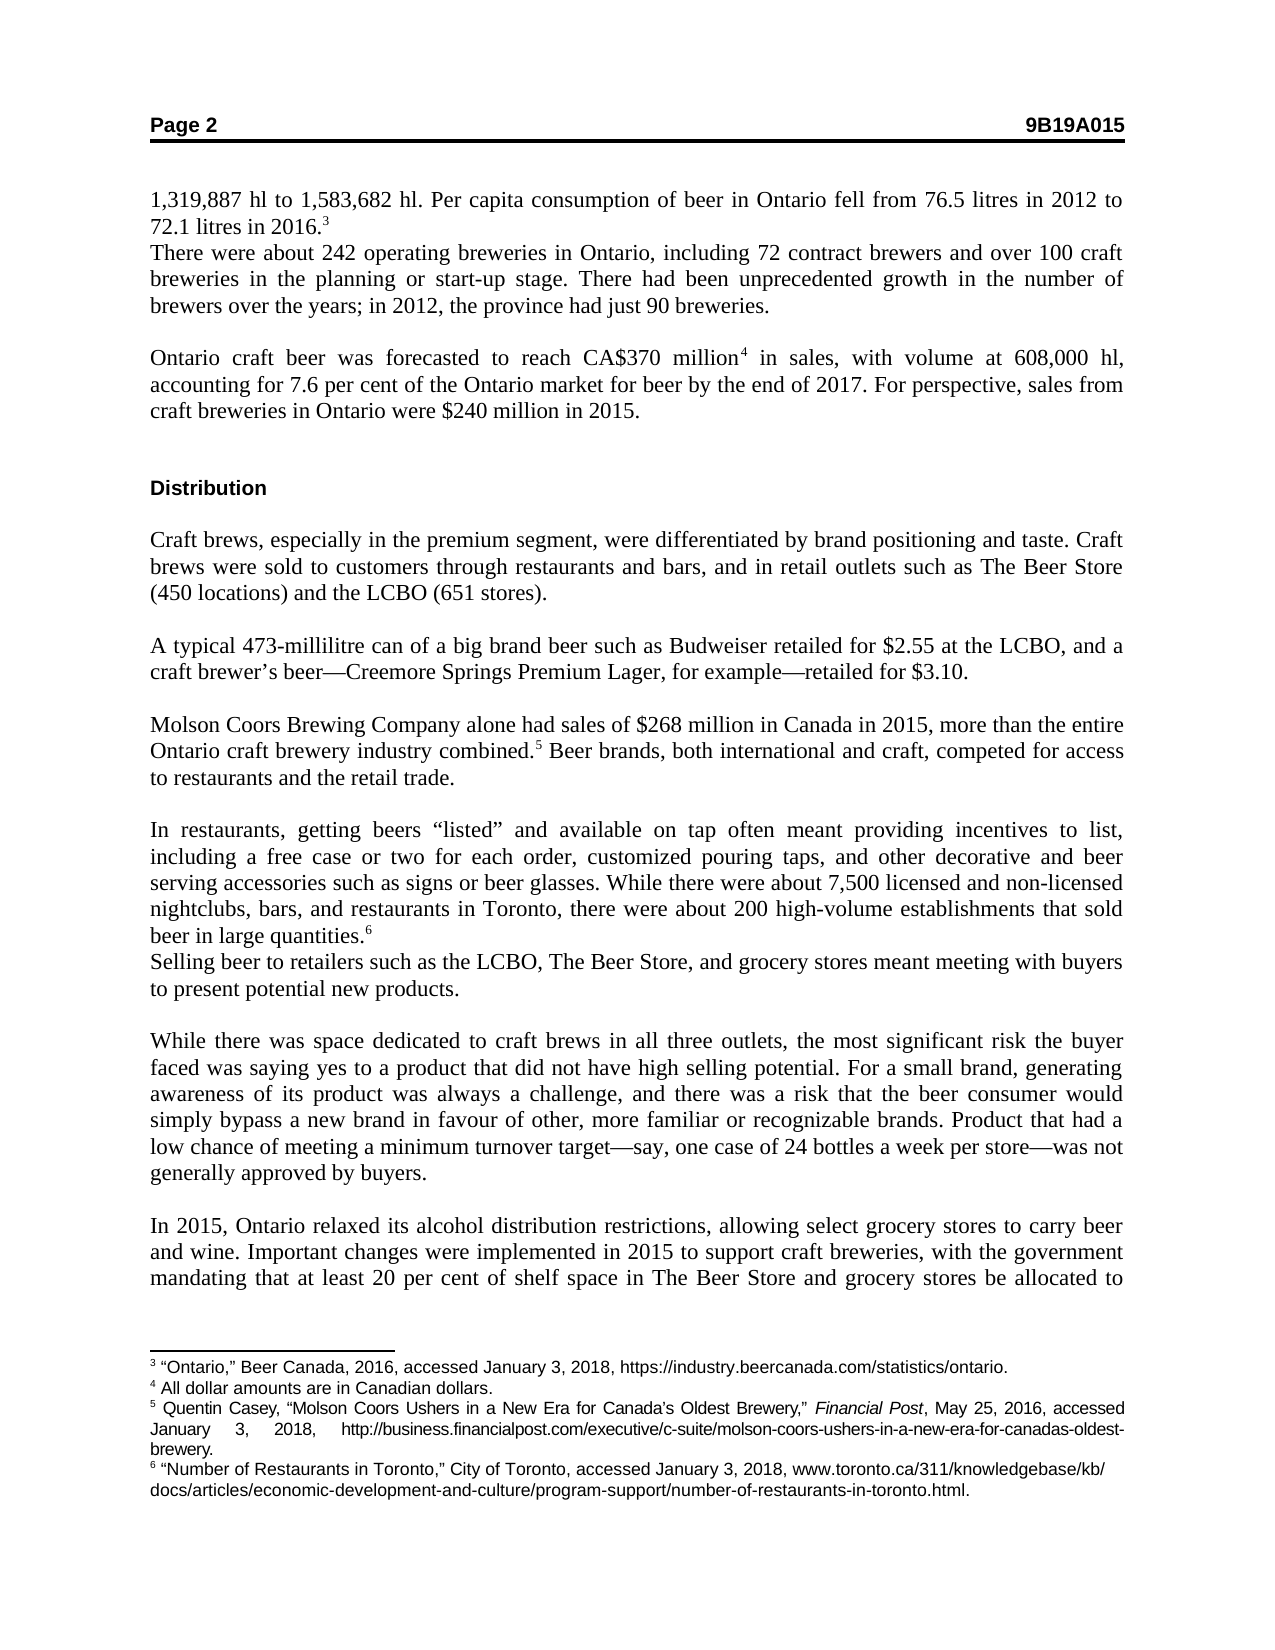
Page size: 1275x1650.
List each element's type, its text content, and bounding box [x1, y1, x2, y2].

text While there was space dedicated to craft brews in all three outlets, the most significant risk the buyer faced was saying yes to a product that did not have high selling potential. For a small brand, generating awareness of its product was always a challenge, and there was a risk that the beer consumer would simply bypass a new brand in favour of other, more familiar or recognizable brands. Product that had a low chance of meeting a minimum turnover target—say, one case of 24 bottles a week per store—was not generally approved by buyers. [150, 1027, 1125, 1185]
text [150, 1212, 1125, 1291]
text In restaurants, getting beers “listed” and available on tap often meant providing incentives to list, including a free case or two for each order, customized pouring taps, and other decorative and beer serving accessories such as signs or beer glasses. While there were about 7,500 licensed and non-licensed nightclubs, bars, and restaurants in Toronto, there were about 200 high-volume establishments that sold beer in large quantities. [150, 816, 1125, 948]
text Molson Coors Brewing Company alone had sales of $268 million in Canada in 2015, more than the entire Ontario craft brewery industry combined. Beer brands, both international and craft, competed for access to restaurants and the retail trade. [150, 711, 1125, 790]
text There were about 242 operating breweries in Ontario, including 72 contract brewers and over 100 craft breweries in the planning or start-up stage. There had been unprecedented growth in the number of brewers over the years; in 2012, the province had just 90 breweries. [150, 239, 1125, 318]
text A typical 473-millilitre can of a big brand beer such as Budweiser retailed for $2.55 at the LCBO, and a craft brewer’s beer—Creemore Springs Premium Lager, for example—retailed for $3.10. [150, 632, 1125, 685]
text Ontario craft beer was forecasted to reach CA$370 million in sales, with volume at 608,000 hl, accounting for 7.6 per cent of the Ontario market for beer by the end of 2017. For perspective, sales from craft breweries in Ontario were $240 million in 2015. [150, 344, 1125, 423]
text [150, 186, 1125, 239]
text Selling beer to retailers such as the LCBO, The Beer Store, and grocery stores meant meeting with buyers to present potential new products. [150, 948, 1125, 1001]
text Craft brews, especially in the premium segment, were differentiated by brand positioning and taste. Craft brews were sold to customers through restaurants and bars, and in retail outlets such as The Beer Store (450 locations) and the LCBO (651 stores). [150, 527, 1125, 606]
text Distribution [150, 476, 1125, 500]
